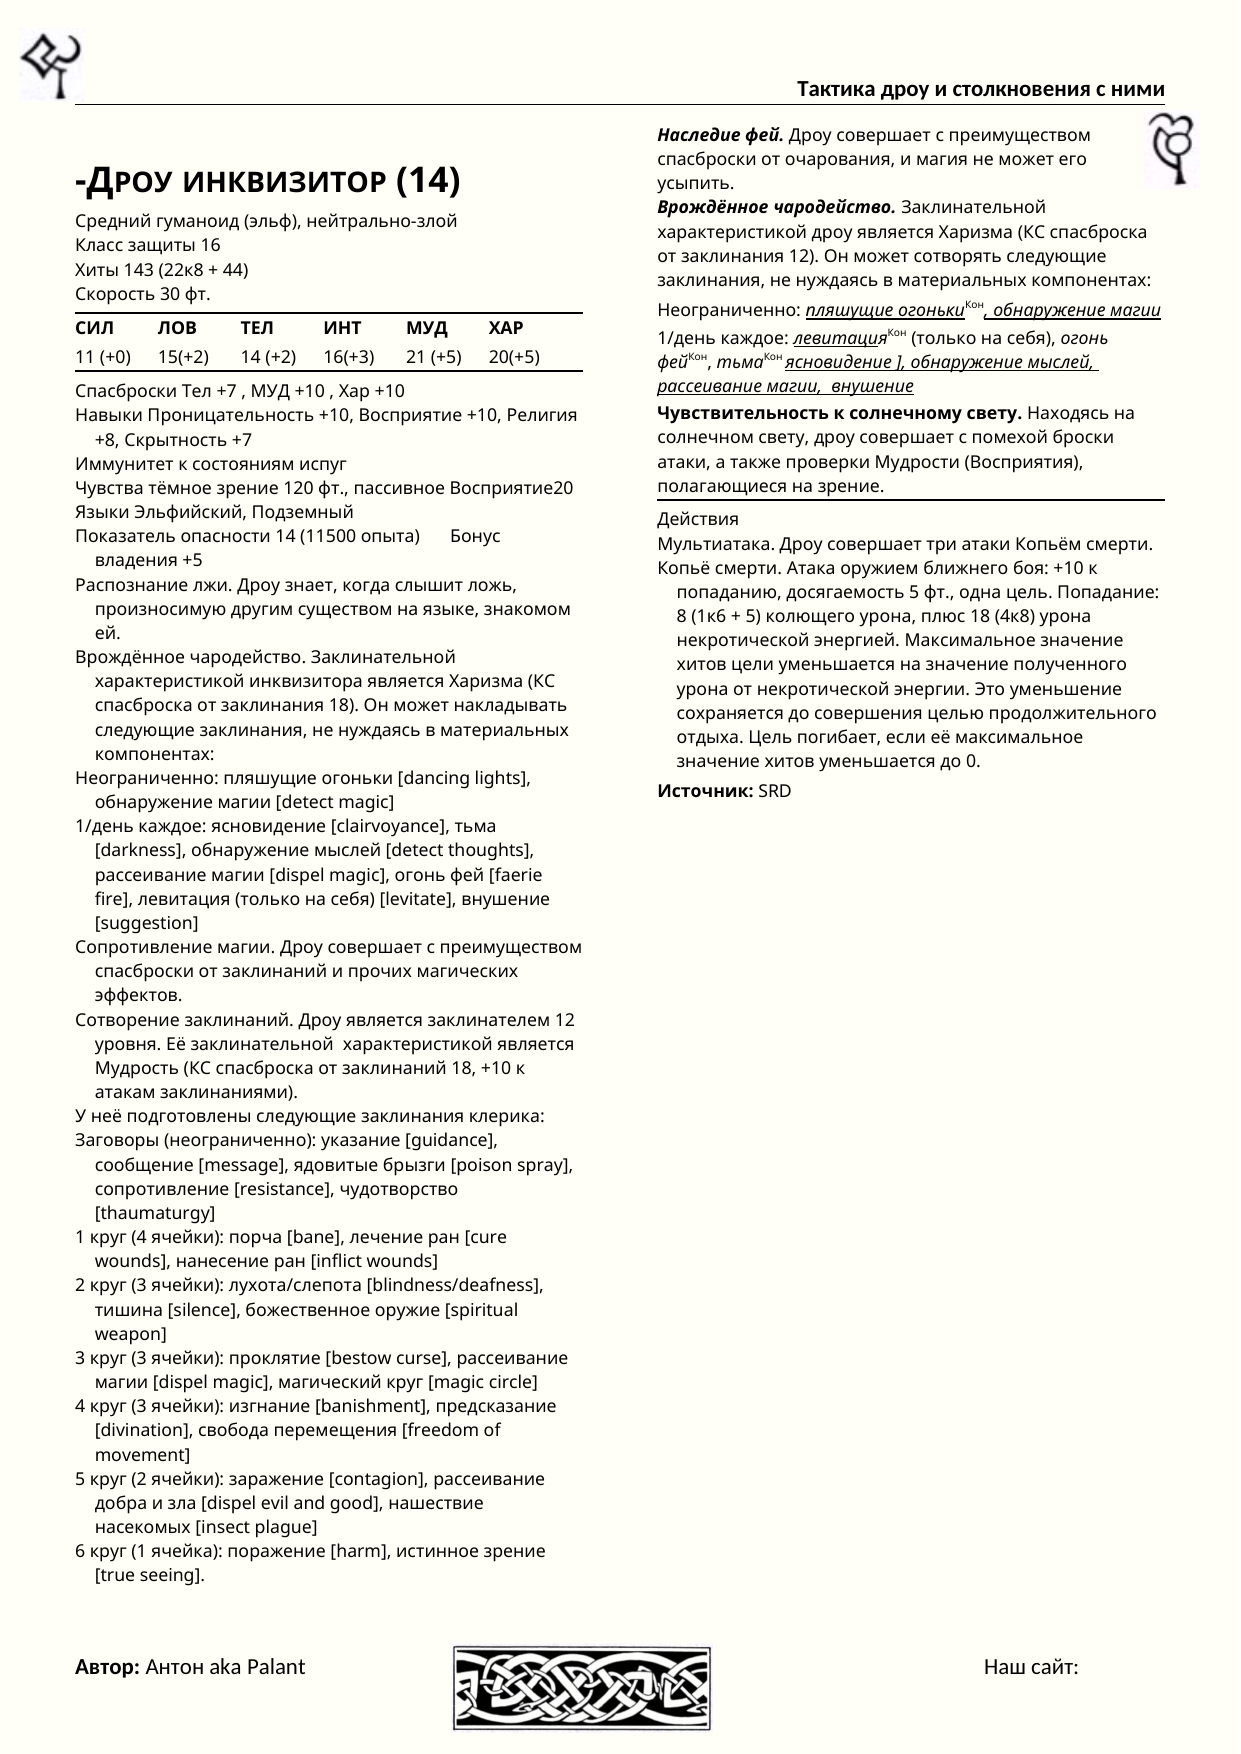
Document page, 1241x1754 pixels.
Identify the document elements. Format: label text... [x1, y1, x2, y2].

text Копьё смерти. Атака оружием ближнего боя: +10 к попаданию, досягаемость 5 фт., одна цель. Попадание: 8 (1к6 + 5) колющего урона, плюс 18 (4к8) урона некротической энергией. Максимальное значение хитов цели уменьшается на значение полученного урона от некротической энергии. Это уменьшение сохраняется до совершения целью продолжительного отдыха. Цель погибает, если её максимальное значение хитов уменьшается до 0. [657, 555, 1165, 773]
text Мультиатака. Дроу совершает три атаки Копьём смерти. [657, 531, 1165, 555]
text Наследие фей. Дроу совершает с преимуществом спасброски от очарования, и магия не может его усыпить. [657, 122, 1165, 195]
text Чувства тёмное зрение 120 фт., пассивное Восприятие20 [75, 475, 583, 499]
text Источник: SRD [657, 779, 1165, 803]
text 6 круг (1 ячейка): поражение [harm], истинное зрение [true seeing]. [75, 1539, 583, 1587]
text Неограниченно: пляшущие огоньки [dancing lights], обнаружение магии [detect magic] [75, 765, 583, 814]
text Скорость 30 фт. [75, 281, 583, 305]
picture [1143, 110, 1200, 189]
text 2 круг (3 ячейки): лухота/слепота [blindness/deafness], тишина [silence], божественное оружие [spiritual weapon] [75, 1273, 583, 1345]
text 1/день каждое: ясновидение [clairvoyance], тьма [darkness], обнаружение мыслей [detect thoughts], рассеивание магии [dispel magic], огонь фей [faerie fire], левитация (только на себя) [levitate], внушение [suggestion] [75, 814, 583, 934]
text У неё подготовлены следующие заклинания клерика: [75, 1104, 583, 1128]
text 11 (+0) 15(+2) 14 (+2) 16(+3) 21 (+5) 20(+5) [75, 340, 583, 370]
text Навыки Проницательность +10, Восприятие +10, Религия +8, Скрытность +7 [75, 403, 583, 451]
text Действия [657, 507, 1165, 531]
text 3 круг (3 ячейки): проклятие [bestow curse], рассеивание магии [dispel magic], магический круг [magic circle] [75, 1345, 583, 1394]
text Распознание лжи. Дроу знает, когда слышит ложь, произносимую другим существом на языке, знакомом ей. [75, 572, 583, 644]
text 4 круг (3 ячейки): изгнание [banishment], предсказание [divination], свобода перемещения [freedom of movement] [75, 1394, 583, 1466]
picture [18, 28, 85, 102]
text Языки Эльфийский, Подземный [75, 499, 583, 524]
text Показатель опасности 14 (11500 опыта) Бонус владения +5 [75, 524, 583, 572]
title -Дроу инквизитор (14) [75, 154, 583, 202]
text СИЛ ЛОВ ТЕЛ ИНТ МУД ХАР [75, 314, 583, 340]
picture [451, 1644, 712, 1732]
subtitle Неограниченно: пляшущие огонькиКон, обнаружение магии [657, 298, 1165, 325]
text 5 круг (2 ячейки): заражение [contagion], рассеивание добра и зла [dispel evil and good], нашествие насекомых [insect plague] [75, 1466, 583, 1539]
text Иммунитет к состояниям испуг [75, 451, 583, 475]
text 1 круг (4 ячейки): порча [bane], лечение ран [cure wounds], нанесение ран [inflict wounds] [75, 1224, 583, 1273]
text Спасброски Тел +7 , МУД +10 , Хар +10 [75, 379, 583, 403]
text Сопротивление магии. Дроу совершает с преимуществом спасброски от заклинаний и прочих магических эффектов. [75, 934, 583, 1007]
text Класс защиты 16 [75, 233, 583, 257]
text Врождённое чародейство. Заклинательной характеристикой инквизитора является Харизма (КС спасброска от заклинания 18). Он может накладывать следующие заклинания, не нуждаясь в материальных компонентах: [75, 644, 583, 765]
text Врождённое чародейство. Заклинательной характеристикой дроу является Харизма (КС спасброска от заклинания 12). Он может сотворять следующие заклинания, не нуждаясь в материальных компонентах: [657, 195, 1165, 292]
subtitle 1/день каждое: левитацияКон (только на себя), огонь фейКон, тьмаКон ясновидение ], обнаружение мыслей, рассеивание магии, внушение [657, 325, 1165, 401]
text Средний гуманоид (эльф), нейтрально-злой [75, 209, 583, 233]
text Заговоры (неограниченно): указание [guidance], сообщение [message], ядовитые брызги [poison spray], сопротивление [resistance], чудотворство [thaumaturgy] [75, 1128, 583, 1224]
text Хиты 143 (22к8 + 44) [75, 257, 583, 281]
text Сотворение заклинаний. Дроу является заклинателем 12 уровня. Её заклинательной характеристикой является Мудрость (КС спасброска от заклинаний 18, +10 к атакам заклинаниями). [75, 1007, 583, 1104]
subtitle Чувствительность к солнечному свету. Находясь на солнечном свету, дроу совершает с помехой броски атаки, а также проверки Мудрости (Восприятия), полагающиеся на зрение. [657, 401, 1165, 499]
